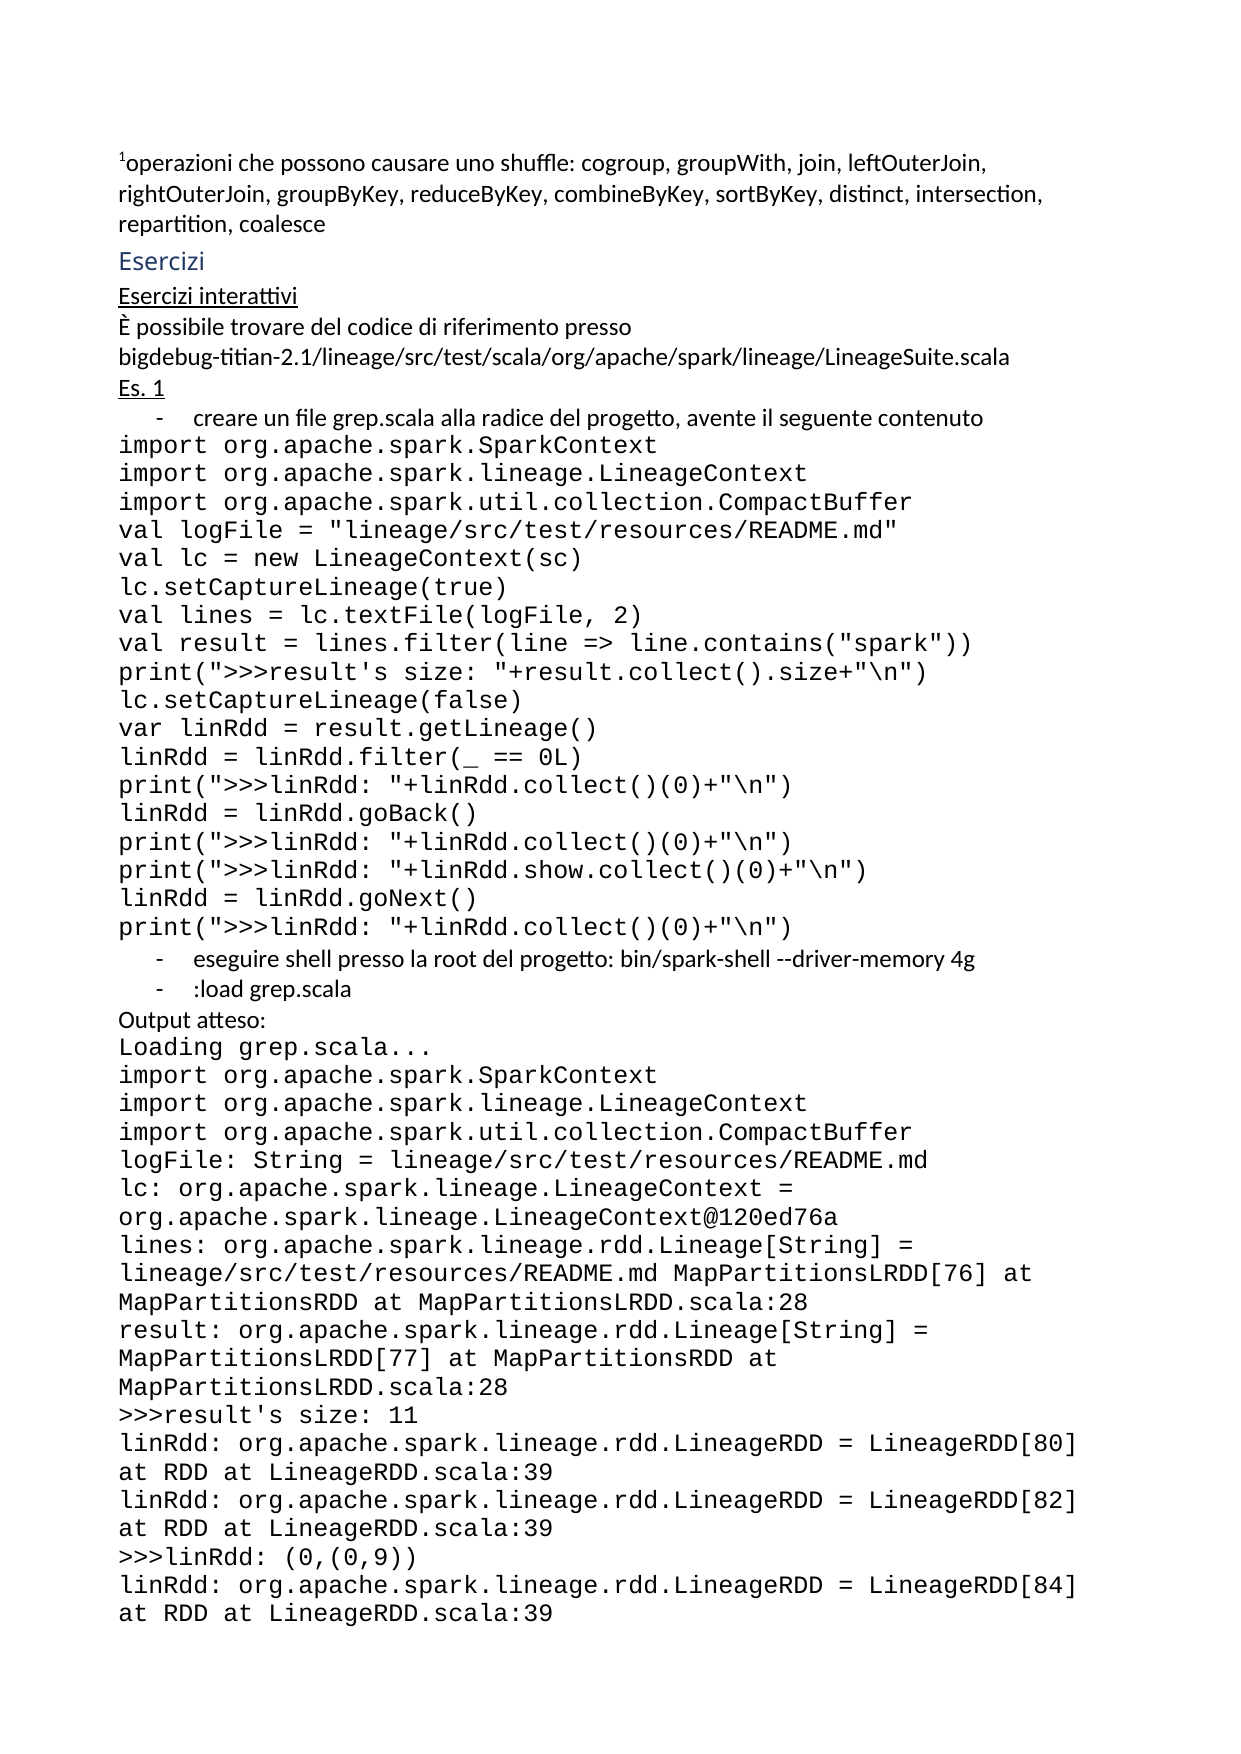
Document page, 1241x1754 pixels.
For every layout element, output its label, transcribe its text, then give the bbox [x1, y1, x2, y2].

text print(">>>linRdd: "+linRdd.collect()(0)+"\n") [118, 914, 1122, 943]
list :load grep.scala [156, 973, 1122, 1004]
text val result = lines.filter(line => line.contains("spark")) [118, 631, 1122, 659]
text print(">>>linRdd: "+linRdd.collect()(0)+"\n") [118, 829, 1122, 858]
text lines: org.apache.spark.lineage.rdd.Lineage[String] = lineage/src/test/resources/README.md MapPartitionsLRDD[76] at MapPartitionsRDD at MapPartitionsLRDD.scala:28 [118, 1233, 1122, 1318]
text import org.apache.spark.lineage.LineageContext [118, 461, 1122, 489]
text import org.apache.spark.lineage.LineageContext [118, 1091, 1122, 1119]
list creare un file grep.scala alla radice del progetto, avente il seguente contenuto [156, 402, 1122, 433]
text result: org.apache.spark.lineage.rdd.Lineage[String] = MapPartitionsLRDD[77] at MapPartitionsRDD at MapPartitionsLRDD.scala:28 [118, 1318, 1122, 1403]
text print(">>>linRdd: "+linRdd.show.collect()(0)+"\n") [118, 858, 1122, 886]
text linRdd = linRdd.filter(_ == 0L) [118, 744, 1122, 773]
text lc: org.apache.spark.lineage.LineageContext = org.apache.spark.lineage.LineageContext@120ed76a [118, 1176, 1122, 1233]
text logFile: String = lineage/src/test/resources/README.md [118, 1148, 1122, 1176]
text Es. 1 [118, 372, 1122, 402]
text Output atteso: [118, 1004, 1122, 1034]
text lc.setCaptureLineage(false) [118, 688, 1122, 716]
text linRdd = linRdd.goBack() [118, 801, 1122, 829]
text import org.apache.spark.util.collection.CompactBuffer [118, 489, 1122, 518]
text linRdd: org.apache.spark.lineage.rdd.LineageRDD = LineageRDD[80] at RDD at LineageRDD.scala:39 [118, 1431, 1122, 1488]
text var linRdd = result.getLineage() [118, 716, 1122, 744]
text >>>linRdd: (0,(0,9)) [118, 1544, 1122, 1573]
text lc.setCaptureLineage(true) [118, 574, 1122, 603]
text linRdd: org.apache.spark.lineage.rdd.LineageRDD = LineageRDD[82] at RDD at LineageRDD.scala:39 [118, 1488, 1122, 1544]
text linRdd: org.apache.spark.lineage.rdd.LineageRDD = LineageRDD[84] at RDD at LineageRDD.scala:39 [118, 1573, 1122, 1629]
text Loading grep.scala... [118, 1034, 1122, 1063]
text print(">>>linRdd: "+linRdd.collect()(0)+"\n") [118, 773, 1122, 801]
text import org.apache.spark.SparkContext [118, 1063, 1122, 1091]
text import org.apache.spark.util.collection.CompactBuffer [118, 1119, 1122, 1148]
text val lc = new LineageContext(sc) [118, 546, 1122, 574]
text val logFile = "lineage/src/test/resources/README.md" [118, 518, 1122, 546]
list eseguire shell presso la root del progetto: bin/spark-shell --driver-memory 4g [156, 943, 1122, 973]
text È possibile trovare del codice di riferimento presso bigdebug-titian-2.1/lineage/src/test/scala/org/apache/spark/lineage/LineageSuite.scala [118, 311, 1122, 372]
text val lines = lc.textFile(logFile, 2) [118, 603, 1122, 631]
text 1operazioni che possono causare uno shuffle: cogroup, groupWith, join, leftOuterJoin, rightOuterJoin, groupByKey, reduceByKey, combineByKey, sortByKey, distinct, intersection, repartition, coalesce [118, 148, 1122, 239]
text linRdd = linRdd.goNext() [118, 886, 1122, 914]
text >>>result's size: 11 [118, 1403, 1122, 1431]
text Esercizi interattivi [118, 280, 1122, 311]
text import org.apache.spark.SparkContext [118, 433, 1122, 461]
subtitle Esercizi [118, 243, 1122, 277]
text print(">>>result's size: "+result.collect().size+"\n") [118, 659, 1122, 688]
